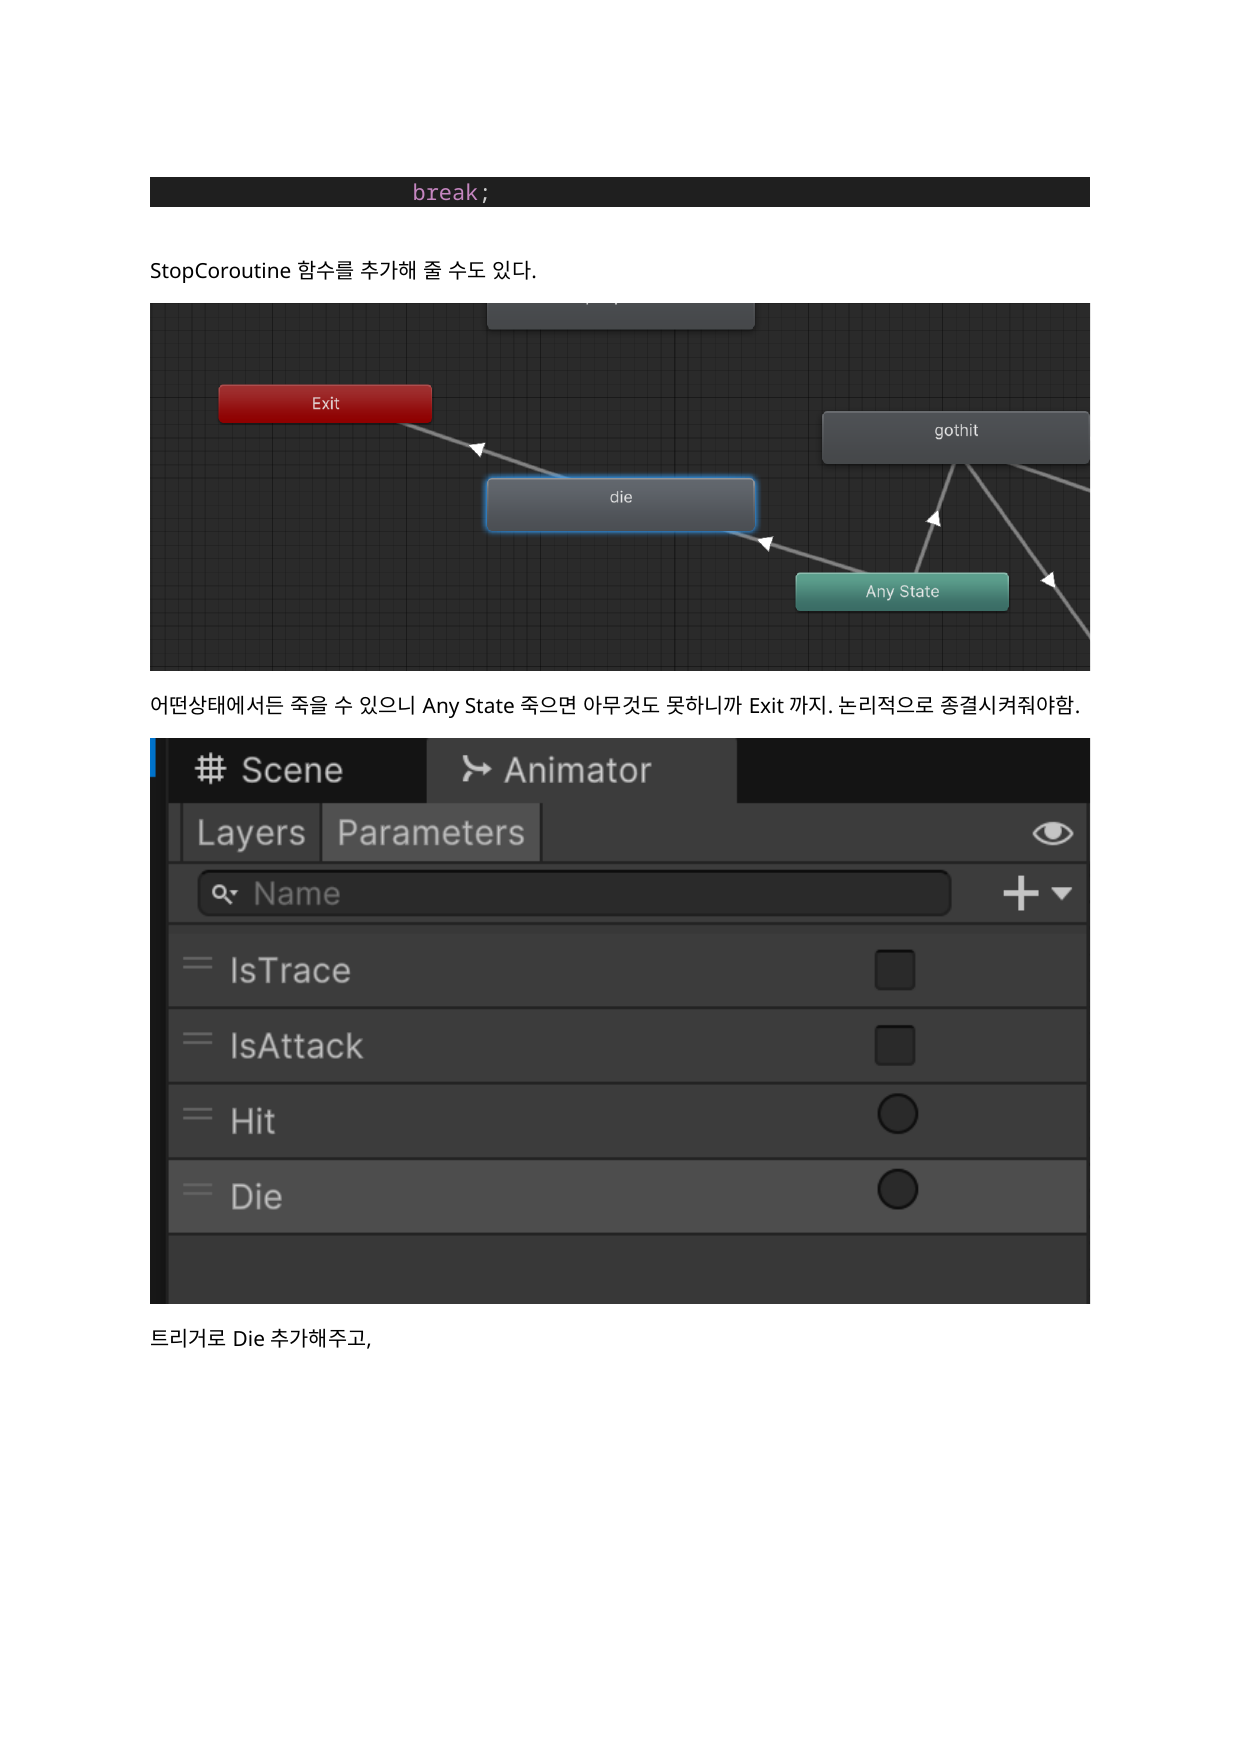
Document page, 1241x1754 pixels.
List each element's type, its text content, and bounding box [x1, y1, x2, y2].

text 트리거로 Die 추가해주고, [150, 1322, 1090, 1353]
text 어떤상태에서든 죽을 수 있으니 Any State 죽으면 아무것도 못하니까 Exit 까지. 논리적으로 종결시켜줘야함. [150, 689, 1090, 719]
text break; [150, 177, 1090, 207]
text StopCoroutine 함수를 추가해 줄 수도 있다. [150, 254, 1090, 284]
picture [150, 738, 1091, 1304]
picture [150, 303, 1091, 671]
